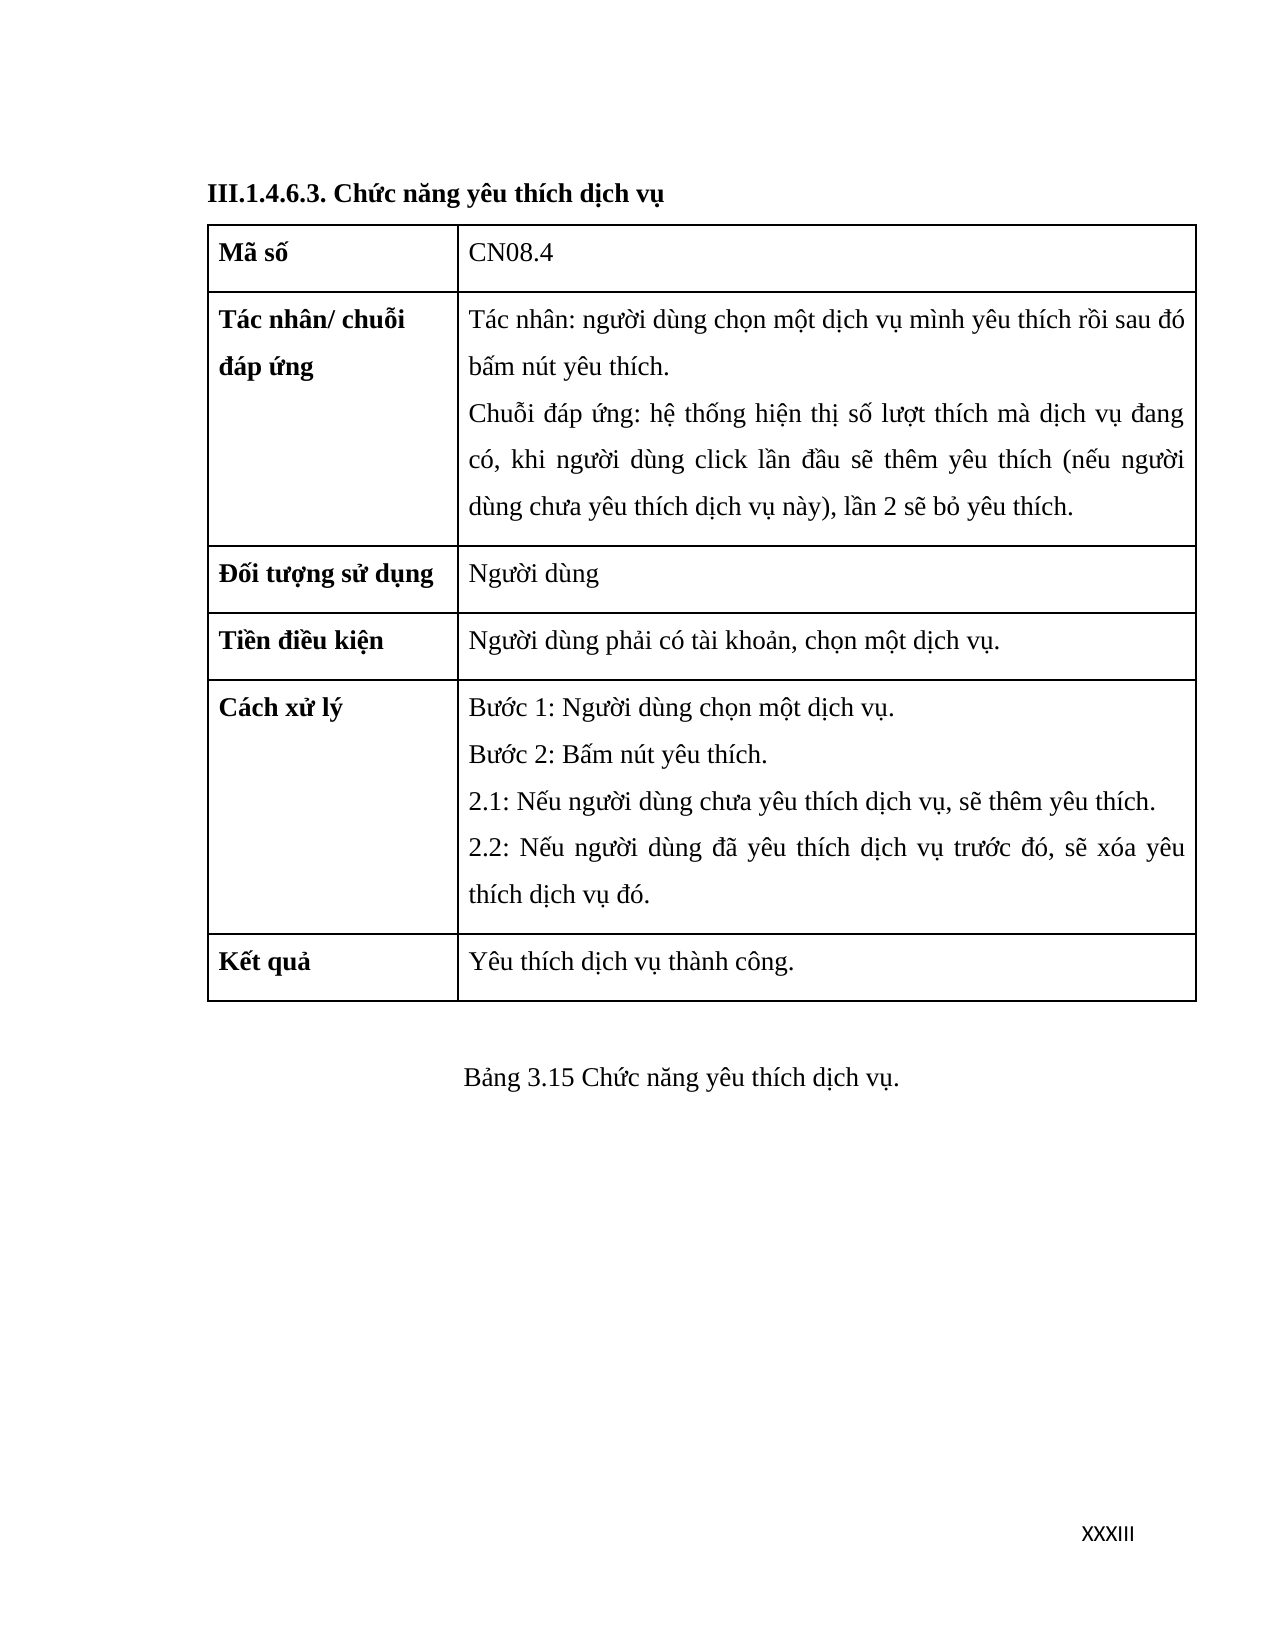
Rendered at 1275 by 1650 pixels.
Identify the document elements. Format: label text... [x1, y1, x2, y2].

table_cell Yêu thích dịch vụ thành công. [459, 935, 1195, 1000]
table_cell Bước 1: Người dùng chọn một dịch vụ. Bước 2: Bấm nút yêu thích. 2.1: Nếu người dùng chưa yêu thích dịch vụ, sẽ thêm yêu thích. 2.2: Nếu người dùng đã yêu thích dịch vụ trước đó, sẽ xóa yêu thích dịch vụ đó. [459, 681, 1195, 933]
table_header Mã số [209, 226, 457, 291]
table_cell Người dùng phải có tài khoản, chọn một dịch vụ. [459, 614, 1195, 679]
table_cell Tiền điều kiện [209, 614, 457, 679]
table_cell Tác nhân: người dùng chọn một dịch vụ mình yêu thích rồi sau đó bấm nút yêu thích. Chuỗi đáp ứng: hệ thống hiện thị số lượt thích mà dịch vụ đang có, khi người dùng click lần đầu sẽ thêm yêu thích (nếu người dùng chưa yêu thích dịch vụ này), lần 2 sẽ bỏ yêu thích. [459, 293, 1195, 545]
table_header CN08.4 [459, 226, 1195, 291]
subtitle III.1.4.6.3. Chức năng yêu thích dịch vụ [207, 177, 1156, 208]
table_cell Đối tượng sử dụng [209, 547, 457, 612]
table_cell Tác nhân/ chuỗi đáp ứng [209, 293, 457, 545]
table_cell Kết quả [209, 935, 457, 1000]
subtitle Bảng 3.15 Chức năng yêu thích dịch vụ. [207, 1061, 1156, 1092]
table_cell Cách xử lý [209, 681, 457, 933]
table_cell Người dùng [459, 547, 1195, 612]
